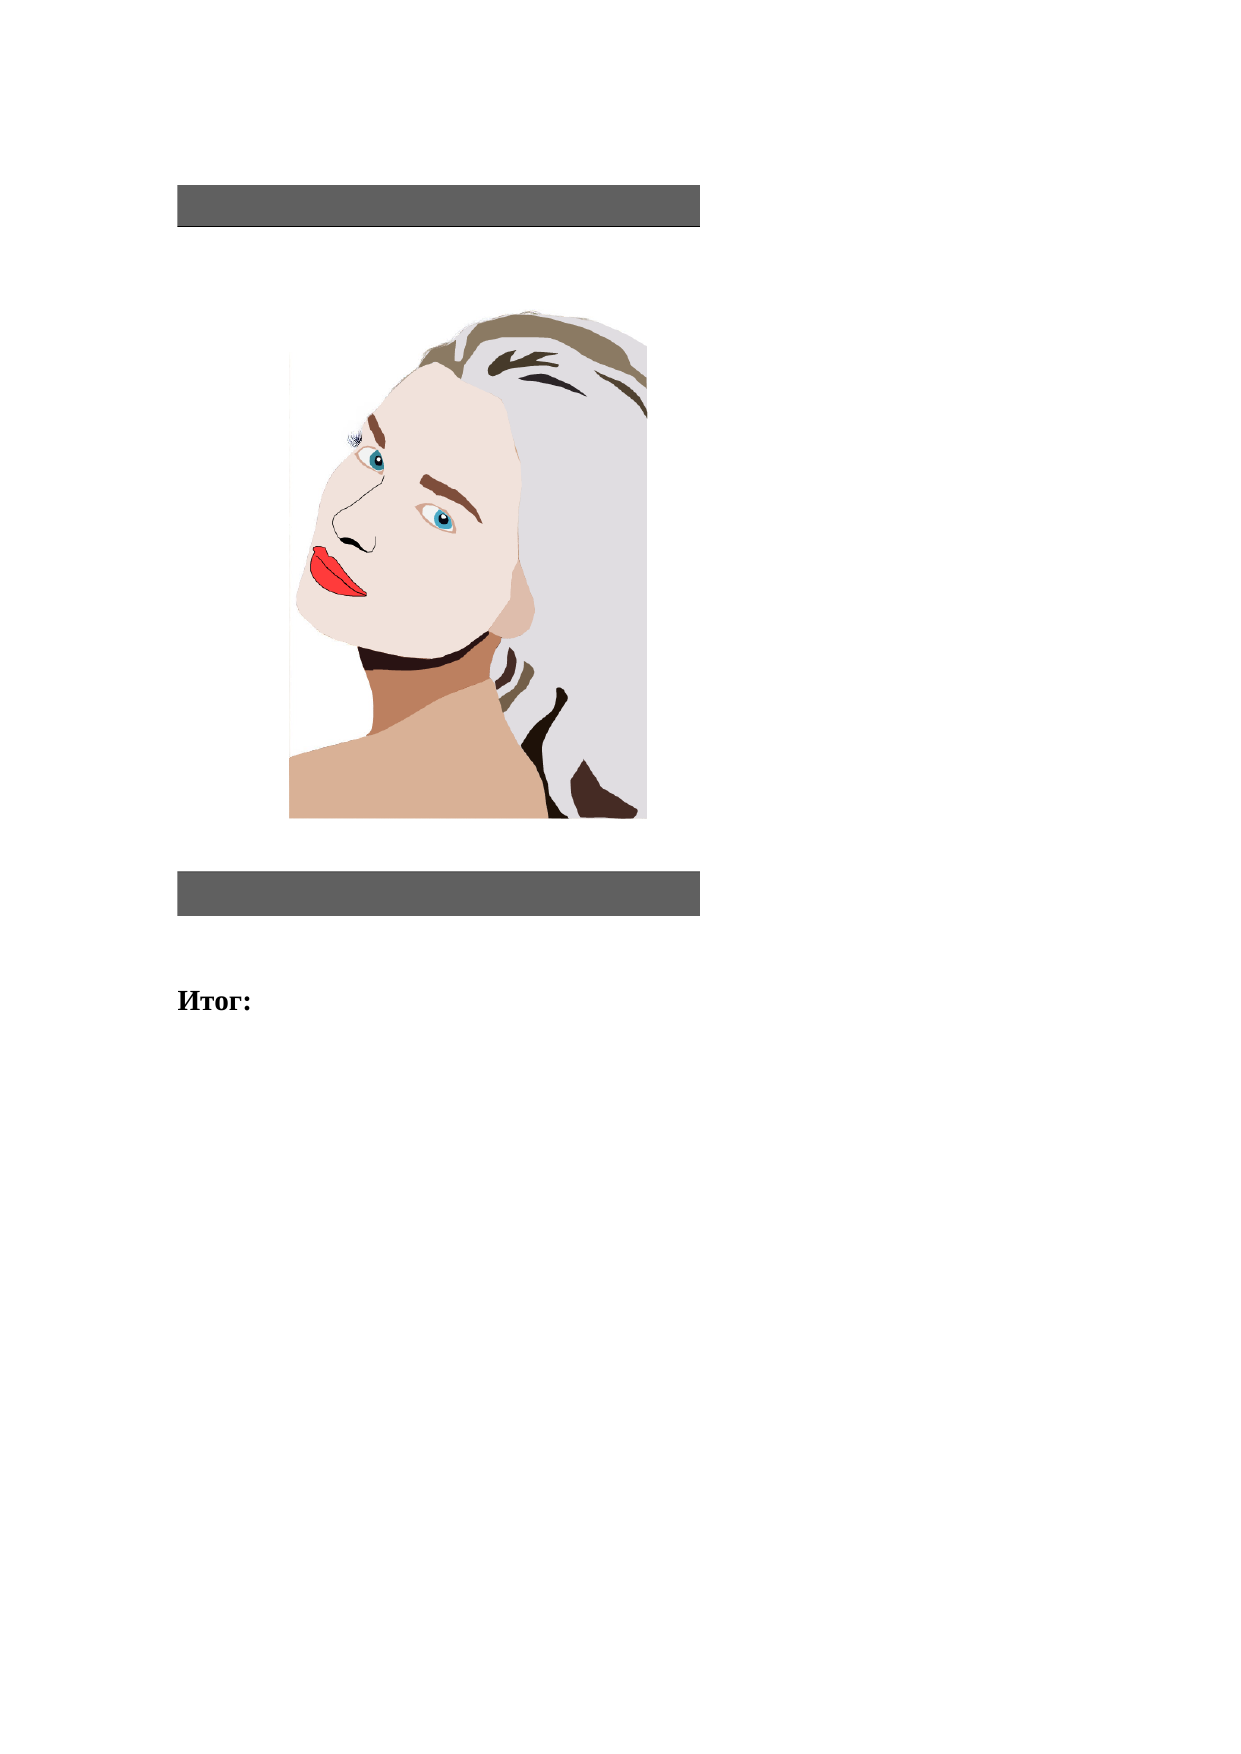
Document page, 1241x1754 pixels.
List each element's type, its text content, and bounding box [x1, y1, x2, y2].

text Итог: [177, 983, 1152, 1016]
picture [177, 185, 700, 916]
